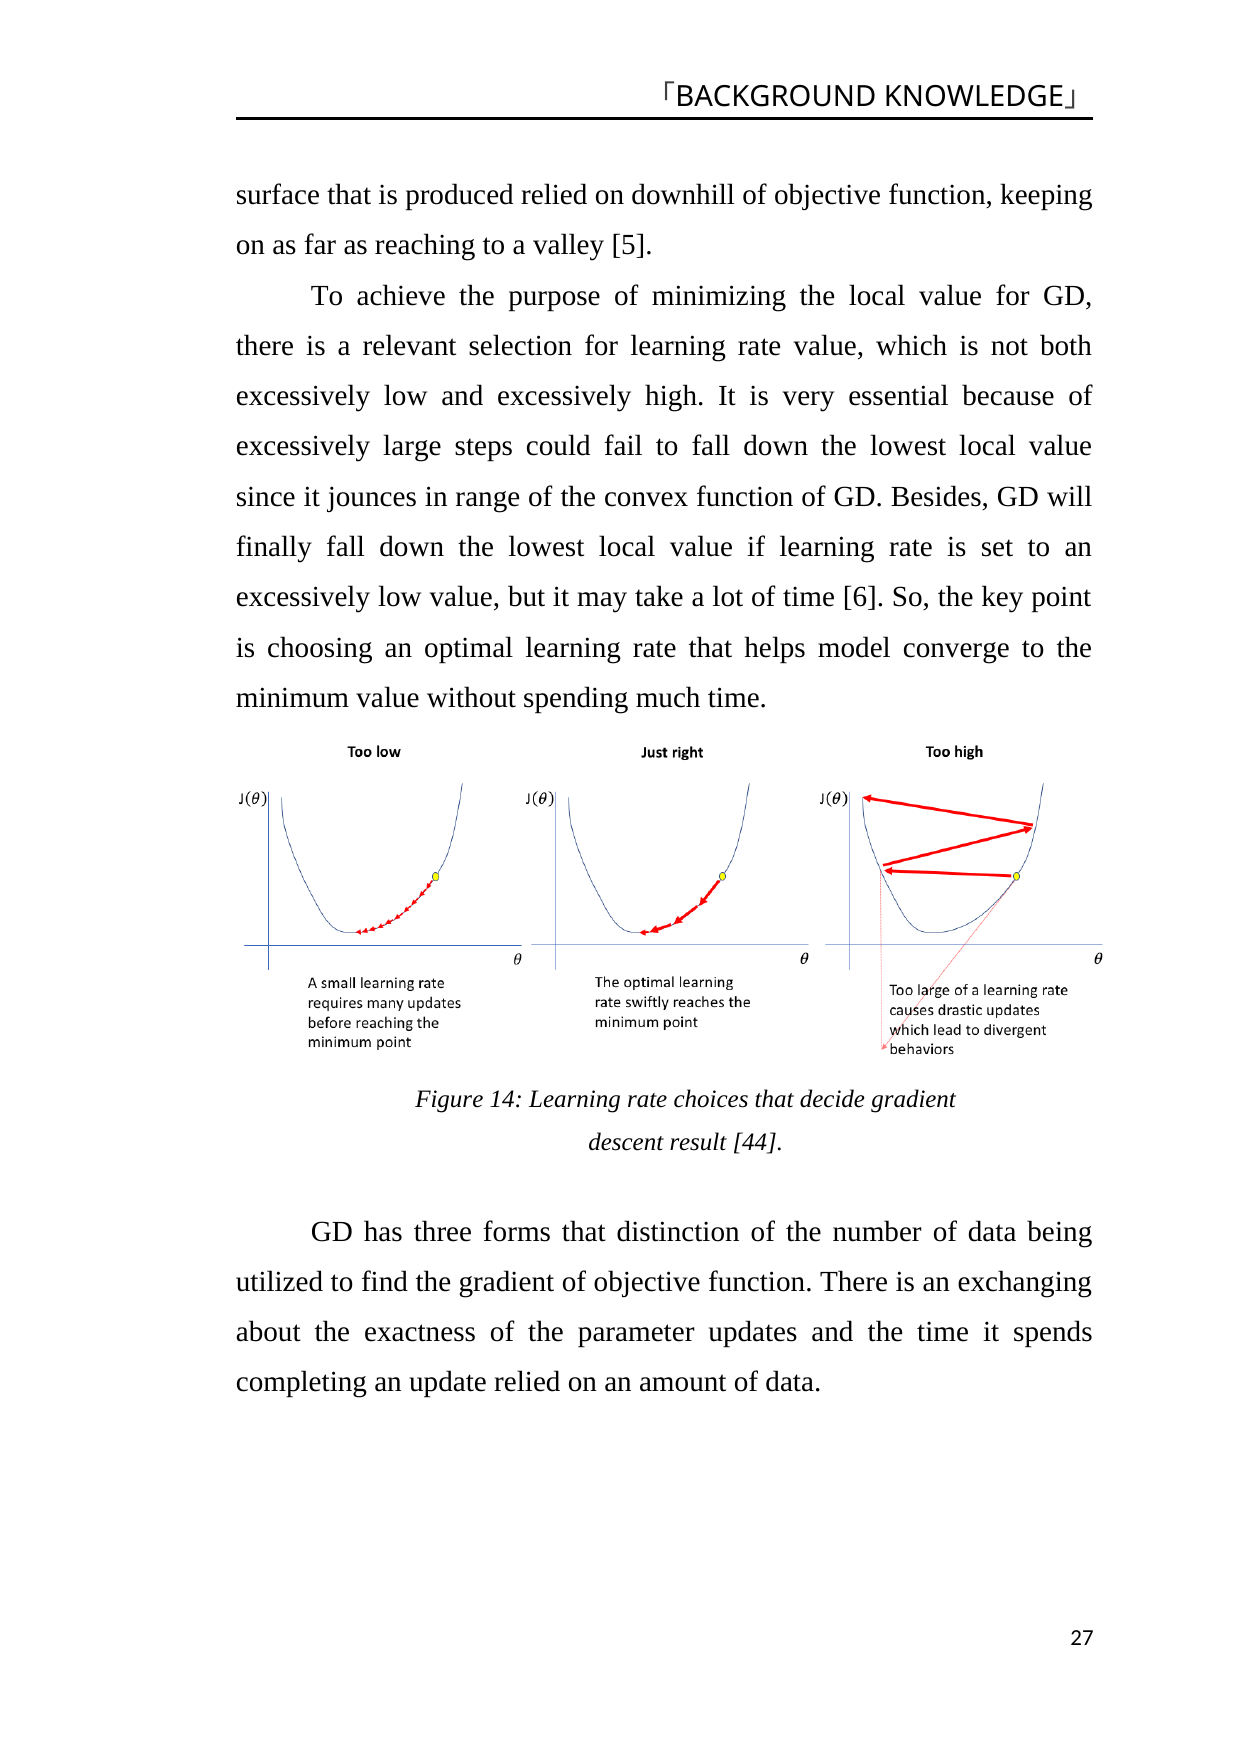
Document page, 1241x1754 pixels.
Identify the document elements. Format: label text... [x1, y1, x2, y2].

text Figure 14: Learning rate choices that decide gradient descent result [44]. [386, 1084, 986, 1156]
picture [235, 730, 1112, 1071]
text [236, 177, 1093, 261]
text To achieve the purpose of minimizing the local value for GD, there is a relevant selection for learning rate value, which is not both excessively low and excessively high. It is very essential because of excessively large steps could fail to fall down the lowest local value since it jounces in range of the convex function of GD. Besides, GD will finally fall down the lowest local value if learning rate is set to an excessively low value, but it may take a lot of time [6]. So, the key point is choosing an optimal learning rate that helps model converge to the minimum value without spending much time. [236, 278, 1093, 714]
text GD has three forms that distinction of the number of data being utilized to find the gradient of objective function. There is an exchanging about the exactness of the parameter updates and the time it spends completing an update relied on an amount of data. [236, 1214, 1093, 1398]
